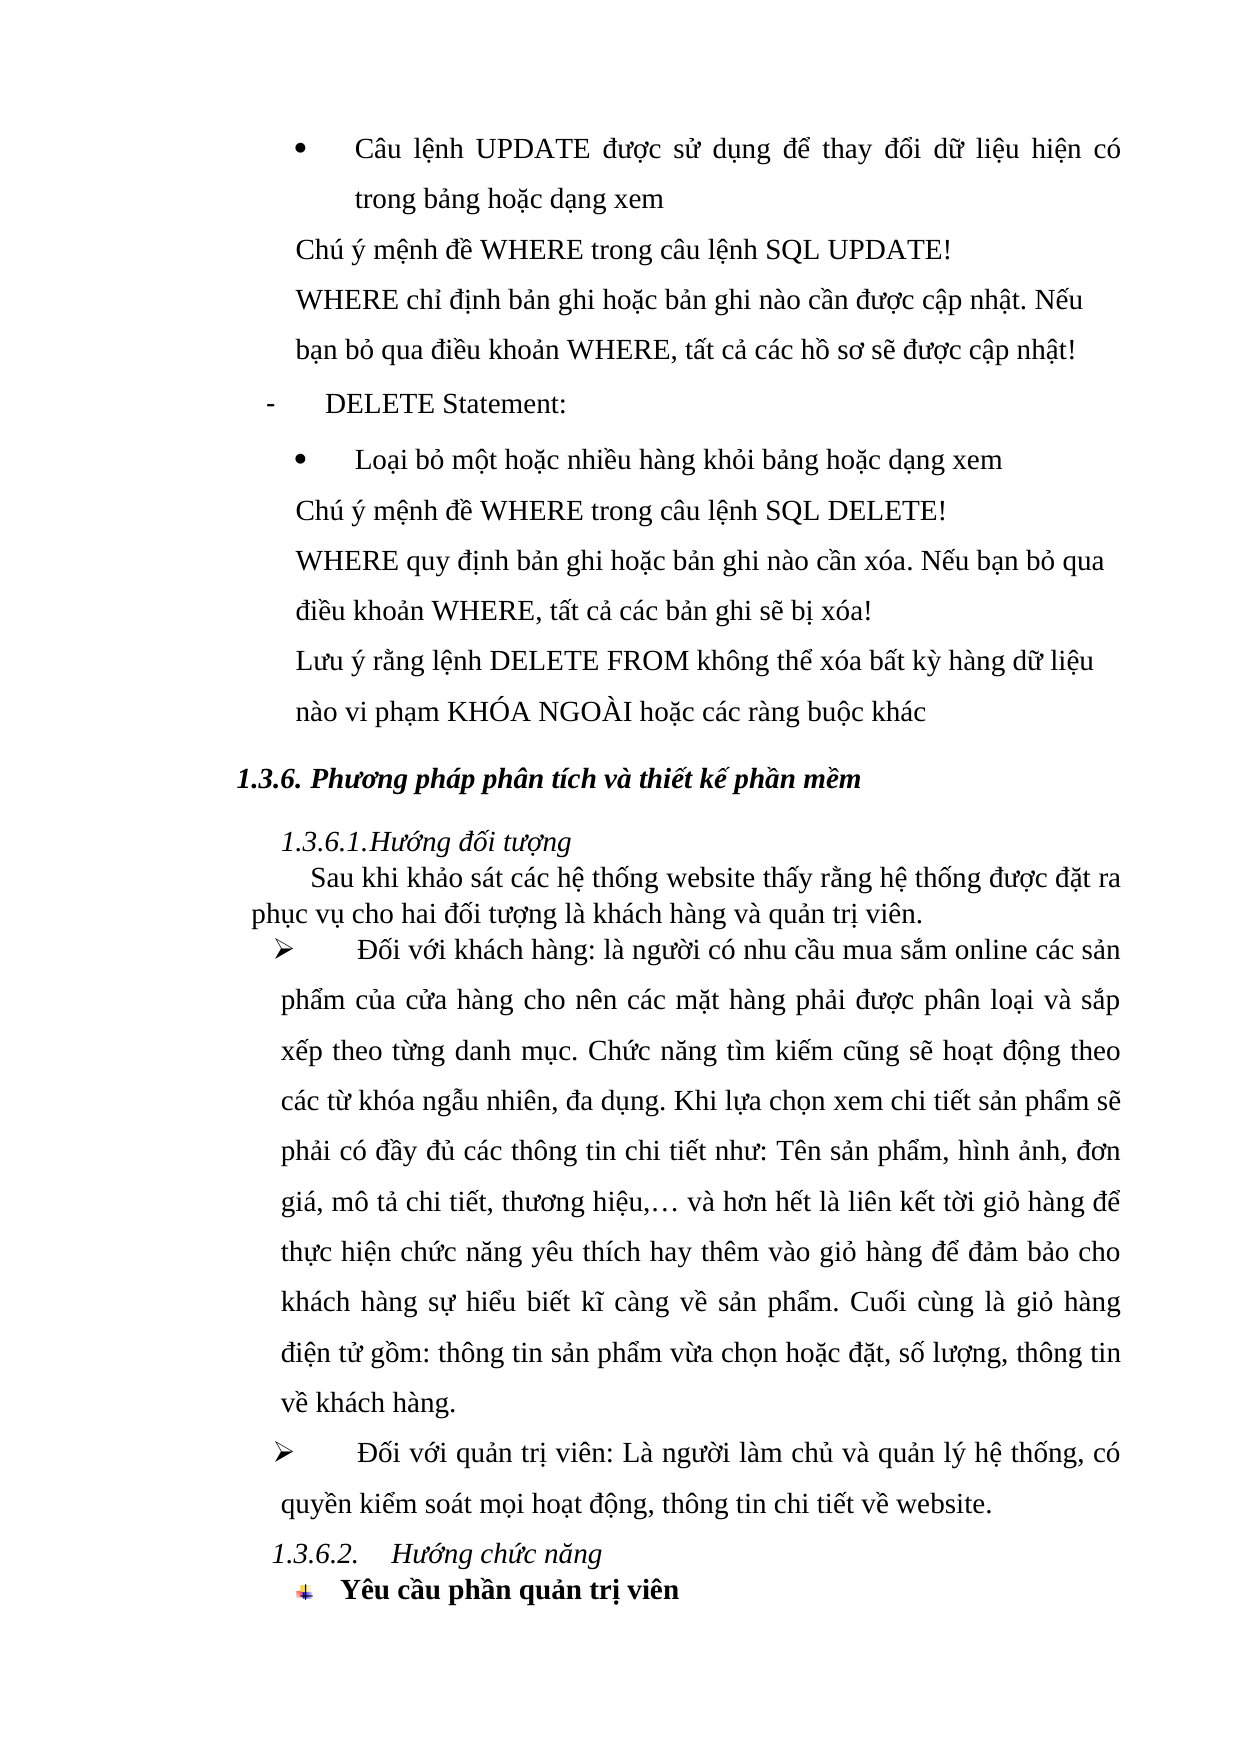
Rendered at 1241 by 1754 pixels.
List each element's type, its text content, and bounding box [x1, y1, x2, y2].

list Lưu ý rằng lệnh DELETE FROM không thể xóa bất kỳ hàng dữ liệu nào vi phạm KHÓA NGOÀI hoặc các ràng buộc khác [295, 643, 1122, 727]
list WHERE chỉ định bản ghi hoặc bản ghi nào cần được cập nhật. Nếu bạn bỏ qua điều khoản WHERE, tất cả các hồ sơ sẽ được cập nhật! [295, 282, 1122, 366]
list Yêu cầu phần quản trị viên [266, 1572, 1122, 1606]
picture [296, 1583, 313, 1600]
list Đối với khách hàng: là người có nhu cầu mua sắm online các sản phẩm của cửa hàng cho nên các mặt hàng phải được phân loại và sắp xếp theo từng danh mục. Chức năng tìm kiếm cũng sẽ hoạt động theo các từ khóa ngẫu nhiên, đa dụng. Khi lựa chọn xem chi tiết sản phẩm sẽ phải có đầy đủ các thông tin chi tiết như: Tên sản phẩm, hình ảnh, đơn giá, mô tả chi tiết, thương hiệu,… và hơn hết là liên kết tời giỏ hàng để thực hiện chức năng yêu thích hay thêm vào giỏ hàng để đảm bảo cho khách hàng sự hiểu biết kĩ càng về sản phẩm. Cuối cùng là giỏ hàng điện tử gồm: thông tin sản phẩm vừa chọn hoặc đặt, số lượng, thông tin về khách hàng. [272, 932, 1122, 1418]
list WHERE quy định bản ghi hoặc bản ghi nào cần xóa. Nếu bạn bỏ qua điều khoản WHERE, tất cả các bản ghi sẽ bị xóa! [295, 543, 1122, 627]
subtitle Phương pháp phân tích và thiết kế phần mềm [236, 761, 1122, 794]
list Chú ý mệnh đề WHERE trong câu lệnh SQL DELETE! [295, 493, 1122, 526]
list DELETE Statement: [266, 383, 1122, 422]
list Hướng chức năng [271, 1536, 1122, 1569]
list Đối với quản trị viên: Là người làm chủ và quản lý hệ thống, có quyền kiểm soát mọi hoạt động, thông tin chi tiết về website. [272, 1435, 1122, 1519]
list Hướng đối tượng [281, 824, 1122, 857]
list Câu lệnh UPDATE được sử dụng để thay đổi dữ liệu hiện có trong bảng hoặc dạng xem [295, 131, 1122, 215]
list Loại bỏ một hoặc nhiều hàng khỏi bảng hoặc dạng xem [295, 442, 1122, 476]
list Sau khi khảo sát các hệ thống website thấy rằng hệ thống được đặt ra phục vụ cho hai đối tượng là khách hàng và quản trị viên. [251, 860, 1122, 929]
list Chú ý mệnh đề WHERE trong câu lệnh SQL UPDATE! [295, 232, 1122, 265]
